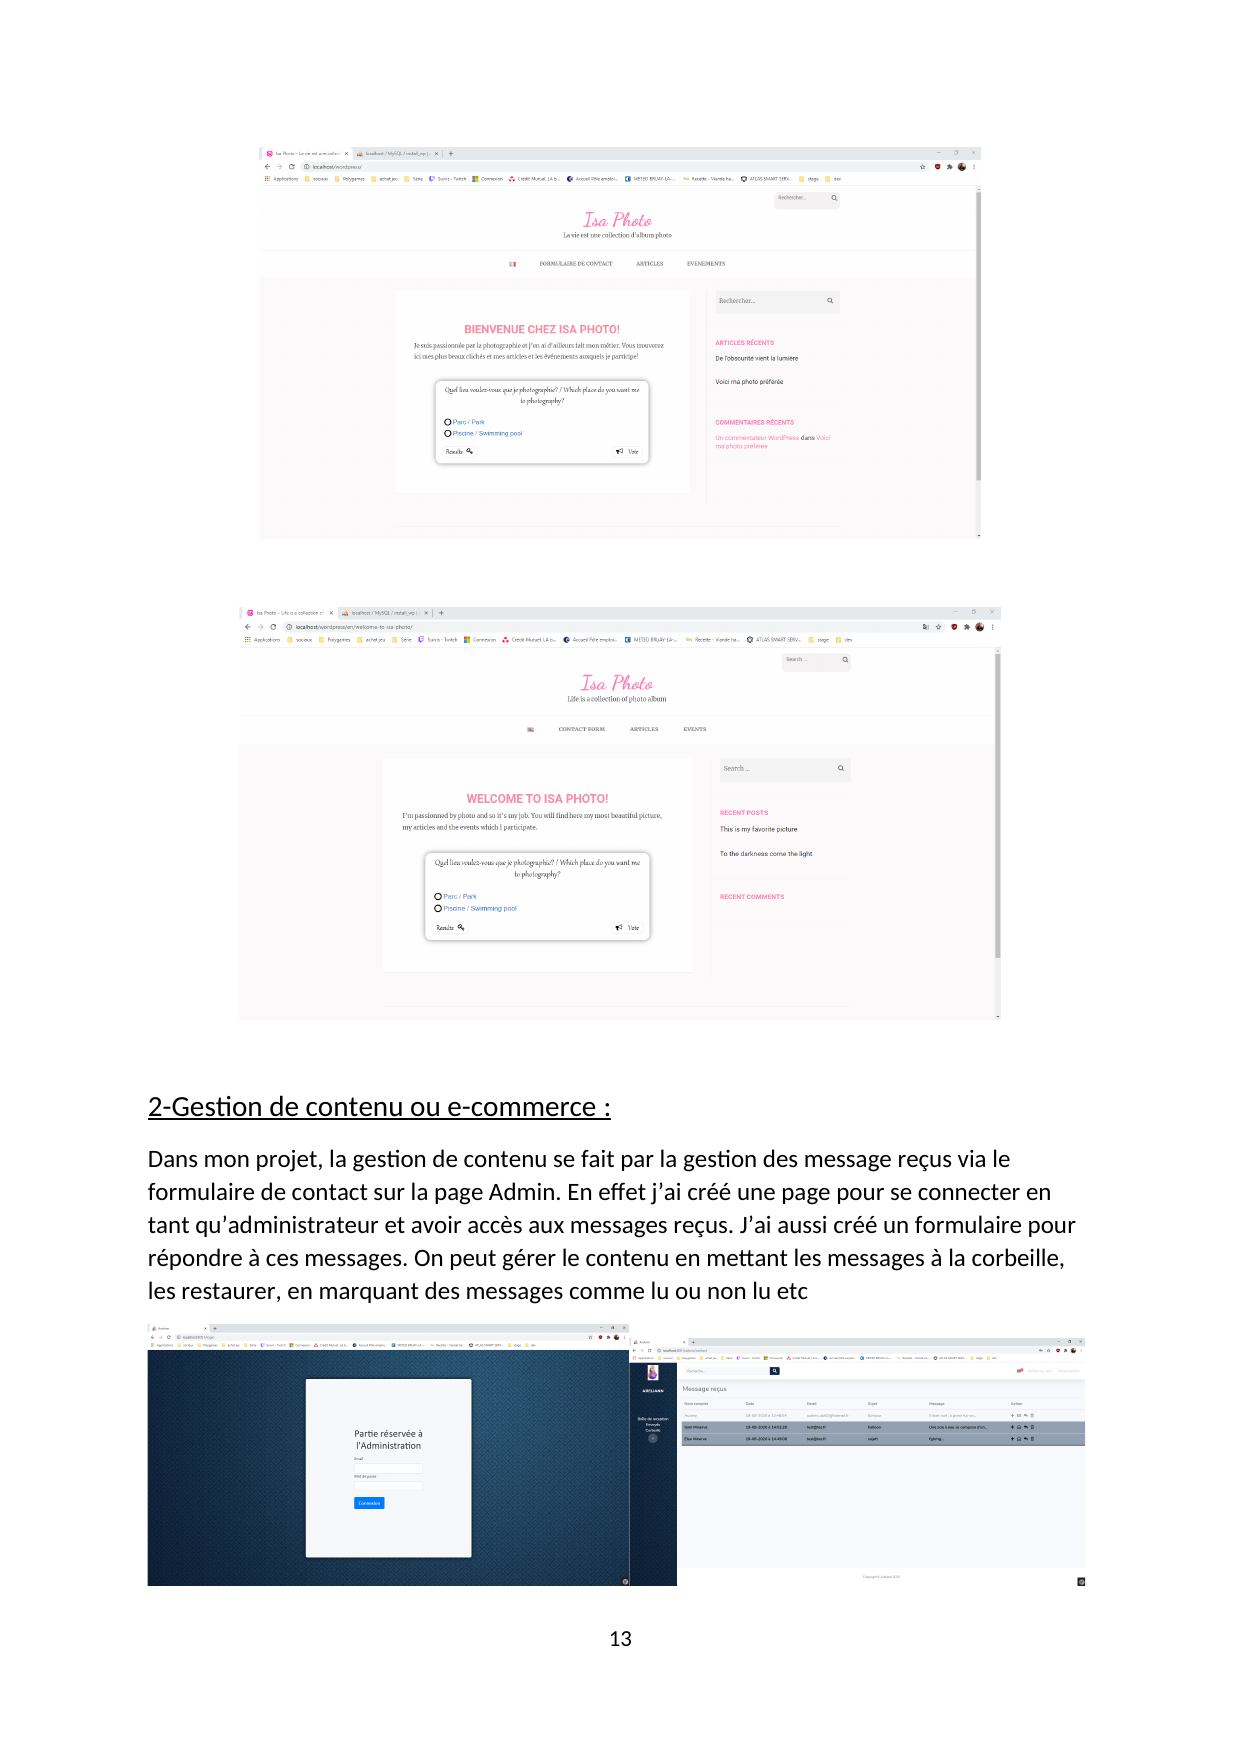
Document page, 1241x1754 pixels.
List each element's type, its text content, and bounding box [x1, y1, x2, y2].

text 2-Gestion de contenu ou e-commerce : [148, 1088, 1093, 1124]
text Dans mon projet, la gestion de contenu se fait par la gestion des message reçus via le formulaire de contact sur la page Admin. En effet j’ai créé une page pour se connecter en tant qu’administrateur et avoir accès aux messages reçus. J’ai aussi créé un formulaire pour répondre à ces messages. On peut gérer le contenu en mettant les messages à la corbeille, les restaurer, en marquant des messages comme lu ou non lu etc [148, 1143, 1093, 1305]
picture [239, 607, 1001, 1020]
picture [147, 1324, 1085, 1586]
picture [259, 147, 982, 539]
